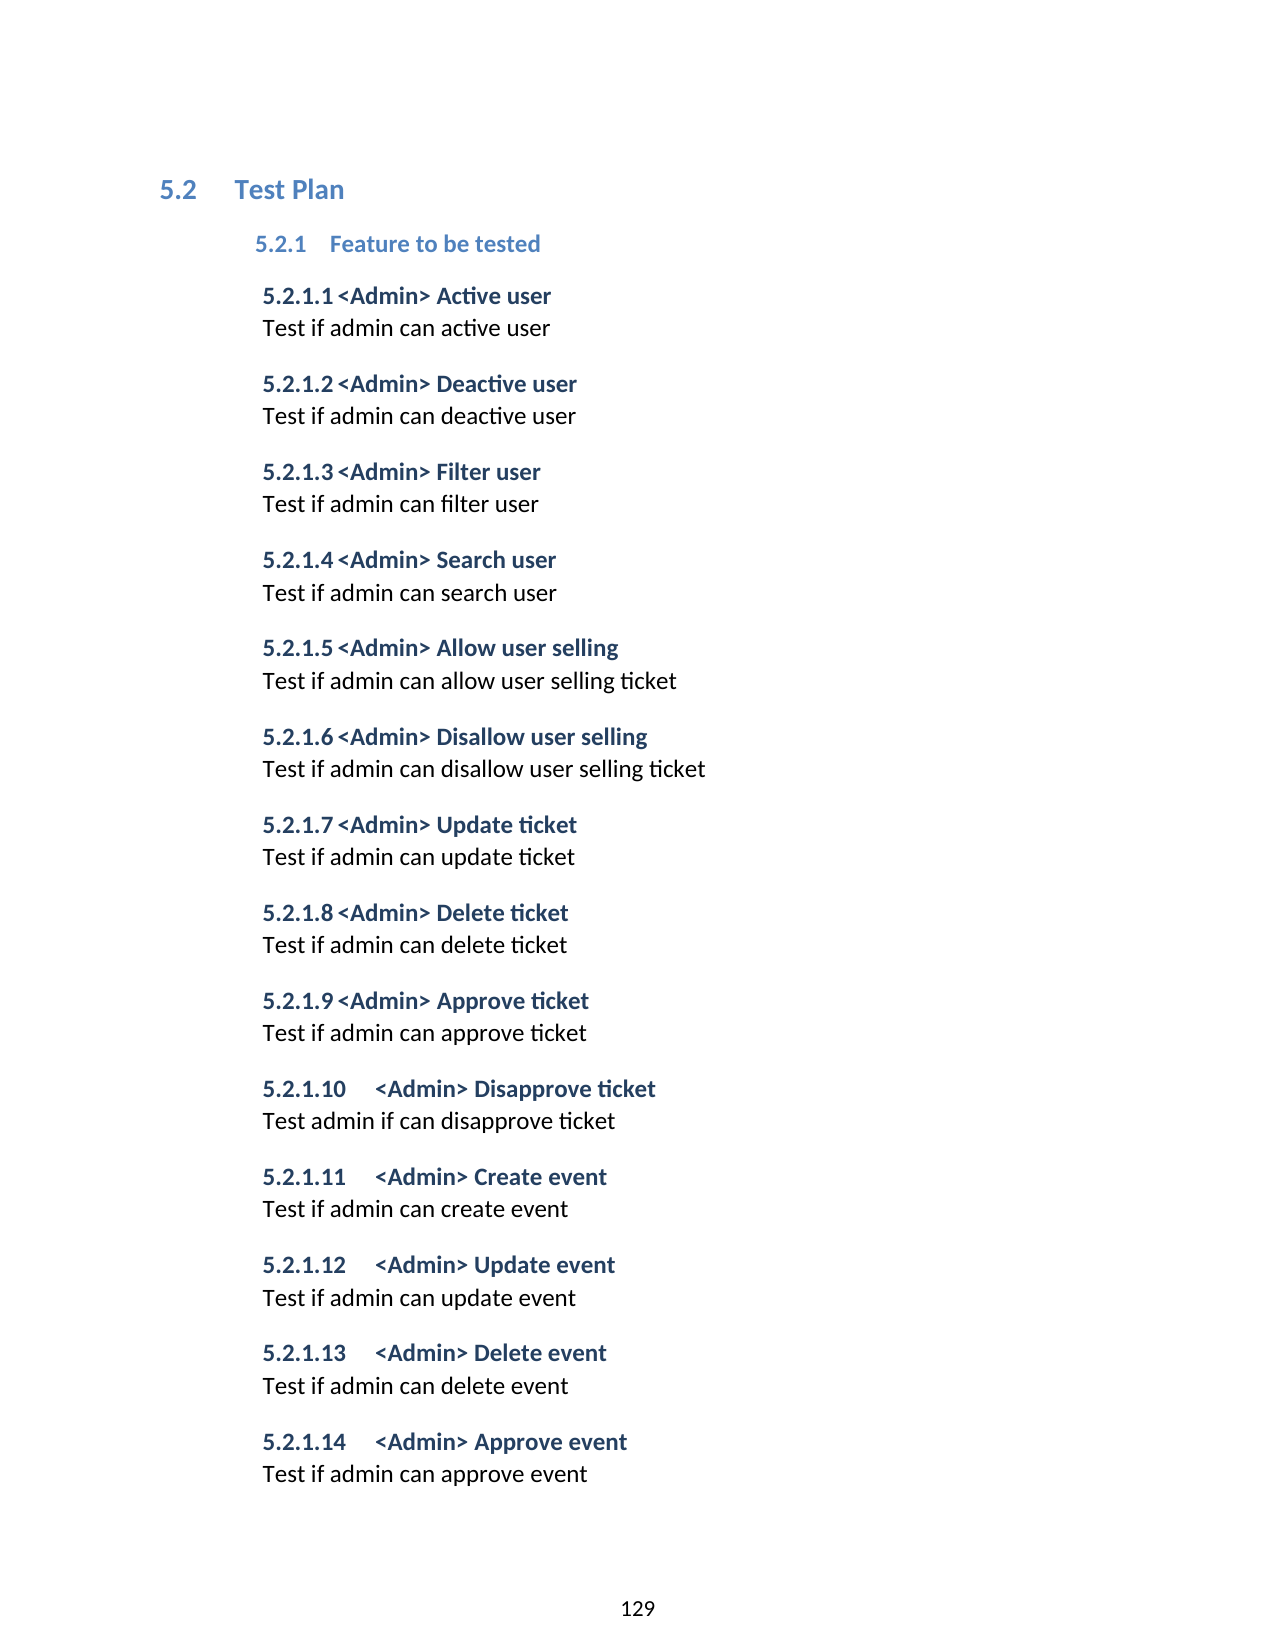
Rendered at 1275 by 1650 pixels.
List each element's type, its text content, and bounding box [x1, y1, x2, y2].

subtitle <Admin> Update event [262, 1249, 1125, 1280]
text Test if admin can search user [187, 577, 1125, 607]
subtitle <Admin> Active user [262, 280, 1125, 311]
subtitle <Admin> Delete event [262, 1338, 1125, 1368]
text Test if admin can disallow user selling ticket [187, 753, 1125, 783]
subtitle <Admin> Deactive user [262, 368, 1125, 399]
text Test if admin can create event [187, 1194, 1125, 1224]
subtitle <Admin> Delete ticket [262, 897, 1125, 927]
text Test if admin can approve event [187, 1458, 1125, 1488]
subtitle <Admin> Allow user selling [262, 633, 1125, 663]
text Test if admin can delete ticket [187, 929, 1125, 960]
text Test if admin can delete event [187, 1370, 1125, 1400]
text Test if admin can update ticket [187, 841, 1125, 872]
text Test if admin can approve ticket [187, 1017, 1125, 1048]
text Test if admin can deactive user [187, 401, 1125, 431]
subtitle <Admin> Disallow user selling [262, 721, 1125, 751]
subtitle Test Plan [159, 171, 1125, 206]
subtitle <Admin> Create event [262, 1161, 1125, 1192]
text Test if admin can update event [187, 1282, 1125, 1312]
subtitle <Admin> Search user [262, 544, 1125, 575]
subtitle Feature to be tested [255, 228, 1125, 259]
subtitle <Admin> Approve ticket [262, 985, 1125, 1016]
subtitle <Admin> Filter user [262, 456, 1125, 487]
text Test if admin can active user [187, 312, 1125, 343]
text Test if admin can allow user selling ticket [187, 665, 1125, 695]
text Test admin if can disapprove ticket [187, 1106, 1125, 1136]
subtitle <Admin> Disapprove ticket [262, 1073, 1125, 1104]
subtitle <Admin> Approve event [262, 1426, 1125, 1456]
subtitle <Admin> Update ticket [262, 809, 1125, 839]
text Test if admin can filter user [187, 489, 1125, 519]
